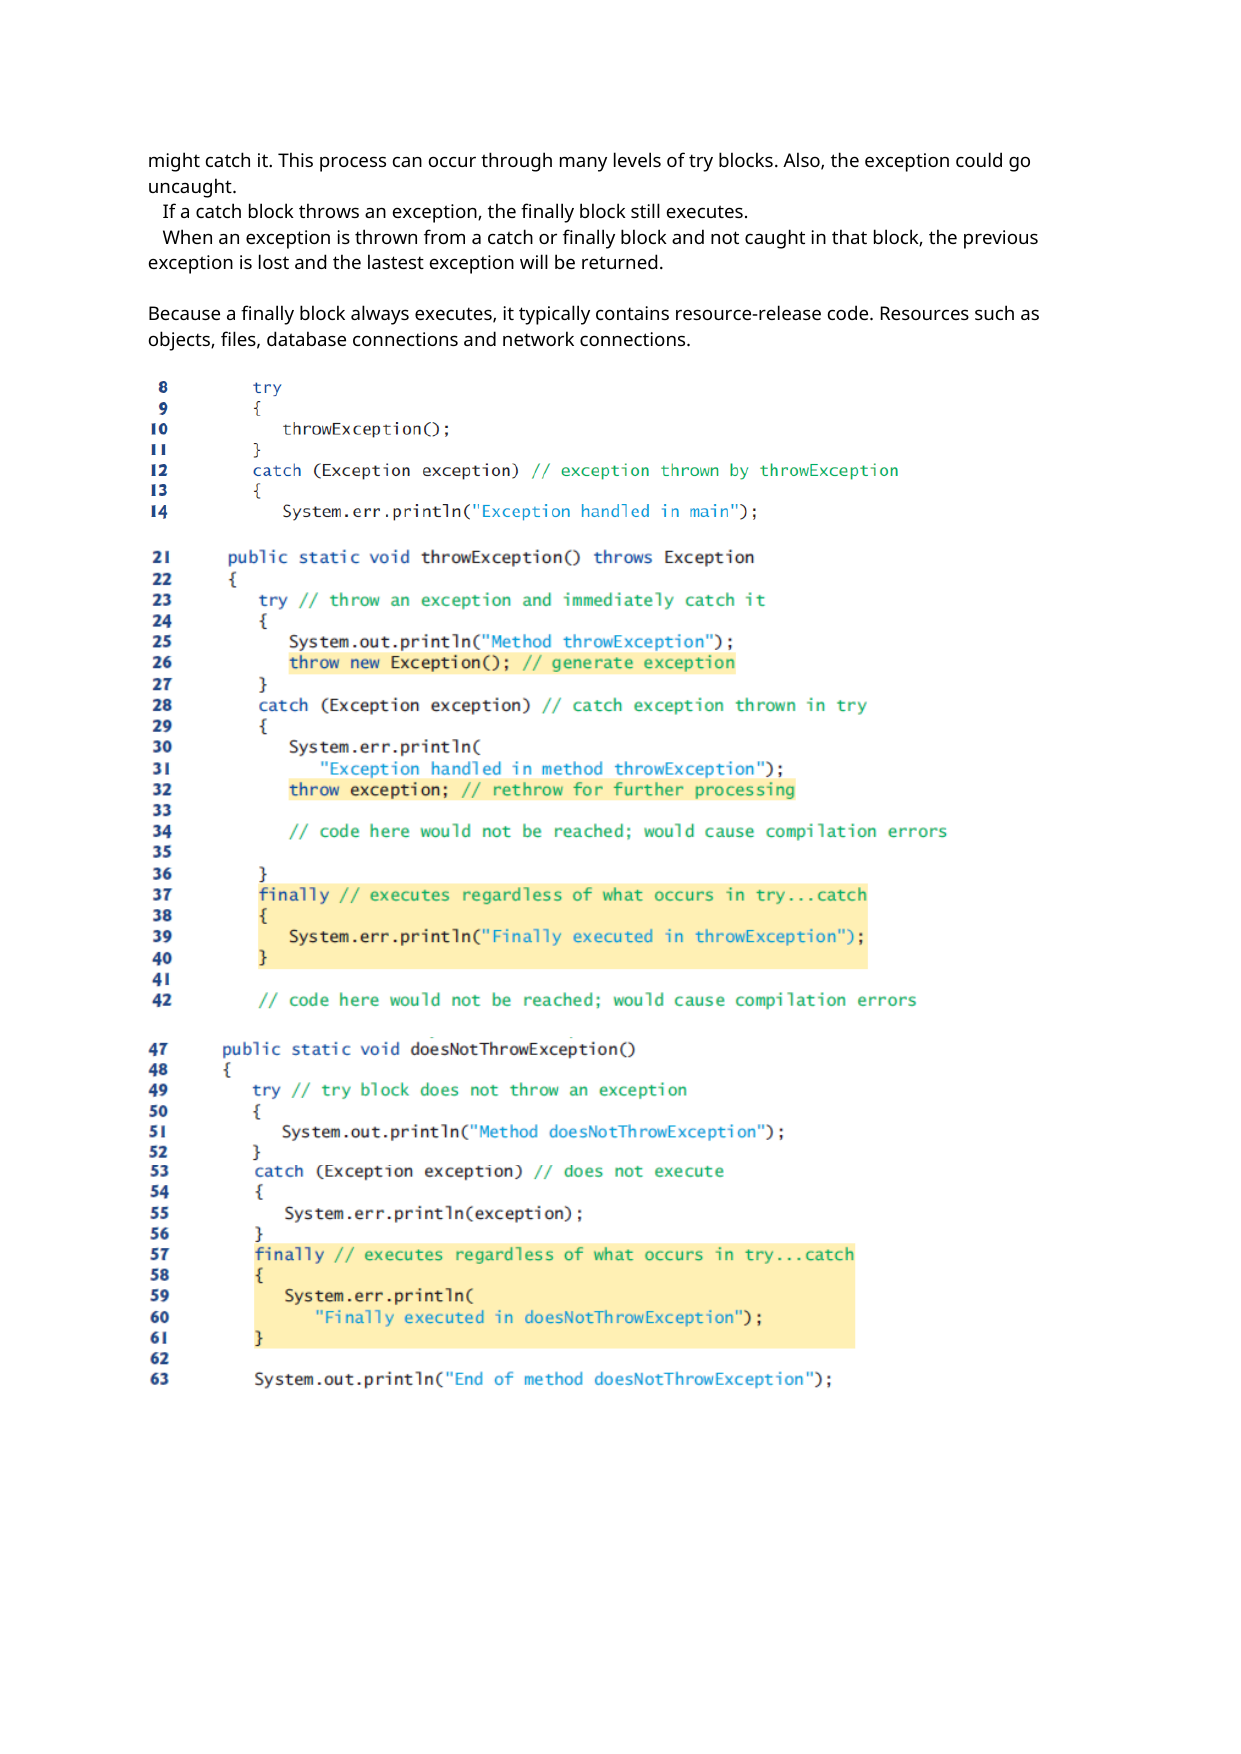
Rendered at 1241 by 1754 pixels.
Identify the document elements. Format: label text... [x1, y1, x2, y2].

text When an exception is thrown from a catch or finally block and not caught in that block, the previous exception is lost and the lastest exception will be returned. Because a finally block always executes, it typically contains resource-release code. Resources such as objects, files, database connections and network connections. [148, 224, 1093, 352]
text If a catch block throws an exception, the finally block still executes. [148, 199, 1093, 224]
picture [147, 547, 967, 1012]
picture [147, 1037, 936, 1391]
picture [147, 377, 903, 522]
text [148, 148, 1093, 199]
